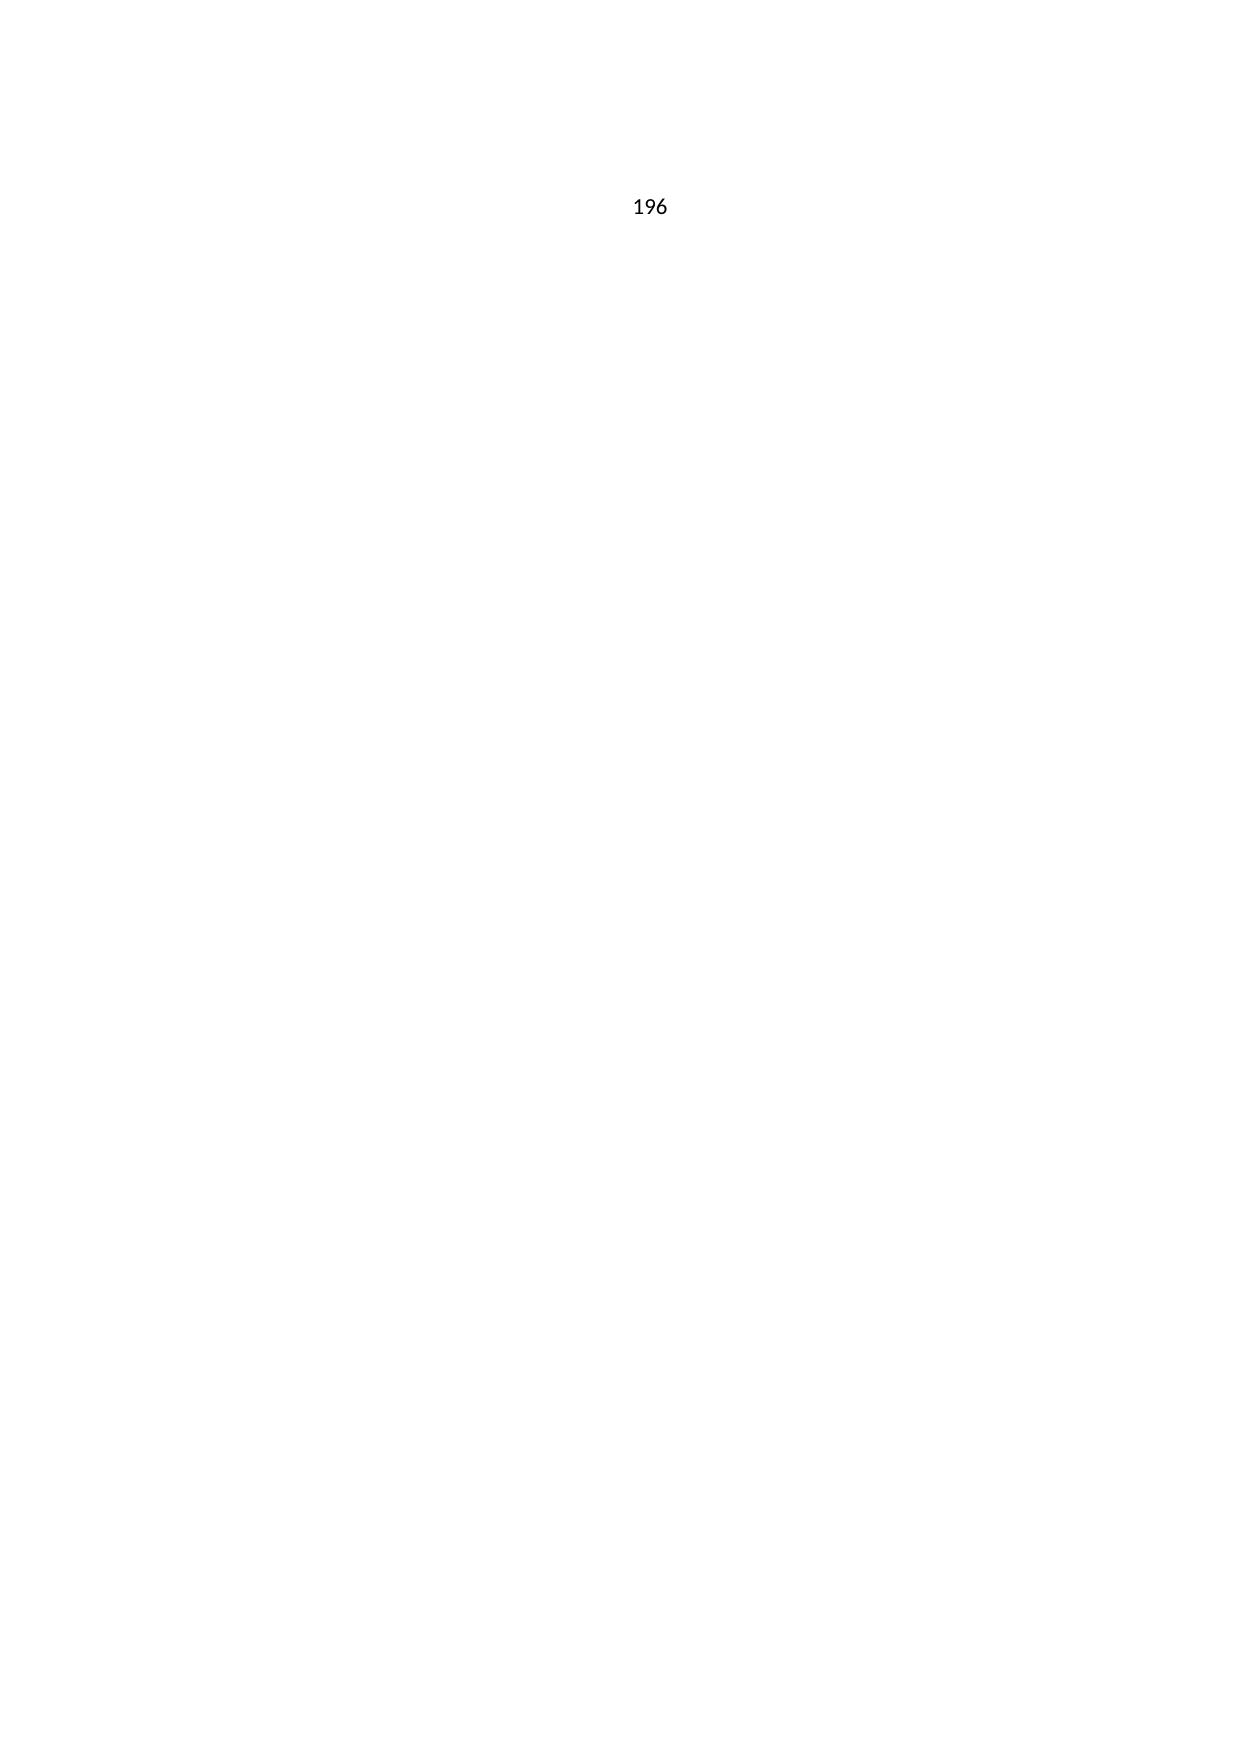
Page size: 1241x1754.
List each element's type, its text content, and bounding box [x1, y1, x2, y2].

text 196 [299, 192, 1001, 220]
